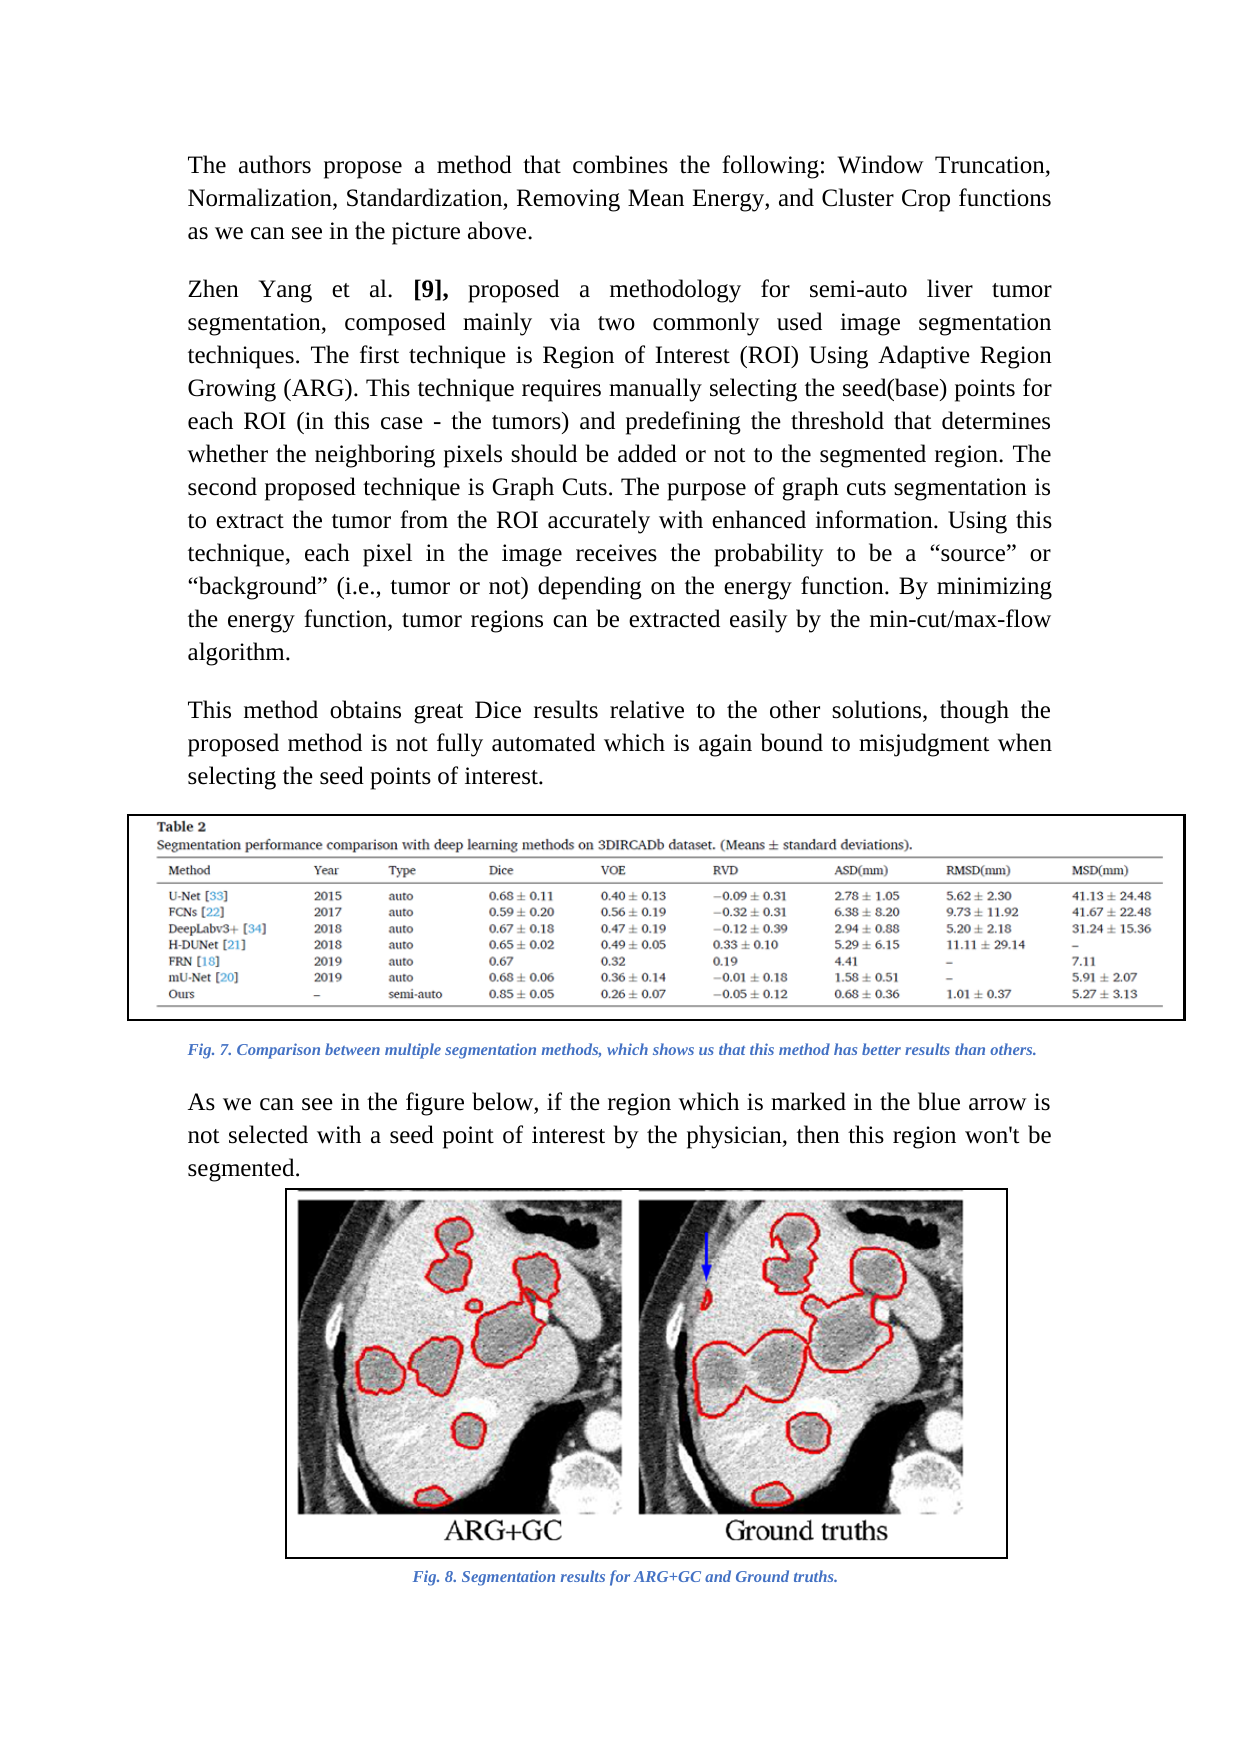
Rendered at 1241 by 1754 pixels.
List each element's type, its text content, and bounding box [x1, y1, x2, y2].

text This method obtains great Dice results relative to the other solutions, though the proposed method is not fully automated which is again bound to misjudgment when selecting the seed points of interest. [187, 695, 1053, 790]
text As we can see in the figure below, if the region which is marked in the blue arrow is not selected with a seed point of interest by the physician, then this region won't be segmented. [187, 1087, 1053, 1182]
text Zhen Yang et al. [9], proposed a methodology for semi-auto liver tumor segmentation, composed mainly via two commonly used image segmentation techniques. The first technique is Region of Interest (ROI) Using Adaptive Region Growing (ARG). This technique requires manually selecting the seed(base) points for each ROI (in this case - the tumors) and predefining the threshold that determines whether the neighboring pixels should be added or not to the segmented region. The second proposed technique is Graph Cuts. The purpose of graph cuts segmentation is to extract the tumor from the ROI accurately with enhanced information. Using this technique, each pixel in the image receives the probability to be a “source” or “background” (i.e., tumor or not) depending on the energy function. By minimizing the energy function, tumor regions can be extracted easily by the min-cut/max-flow algorithm. [187, 274, 1053, 666]
text Fig. 8. Segmentation results for ARG+GC and Ground truths. [187, 1523, 1053, 1586]
text Fig. 7. Comparison between multiple segmentation methods, which shows us that this method has better results than others. [187, 1040, 1053, 1059]
picture [287, 1190, 1006, 1557]
picture [129, 816, 1183, 1019]
text The authors propose a method that combines the following: Window Truncation, Normalization, Standardization, Removing Mean Energy, and Cluster Crop functions as we can see in the picture above. [187, 150, 1053, 245]
